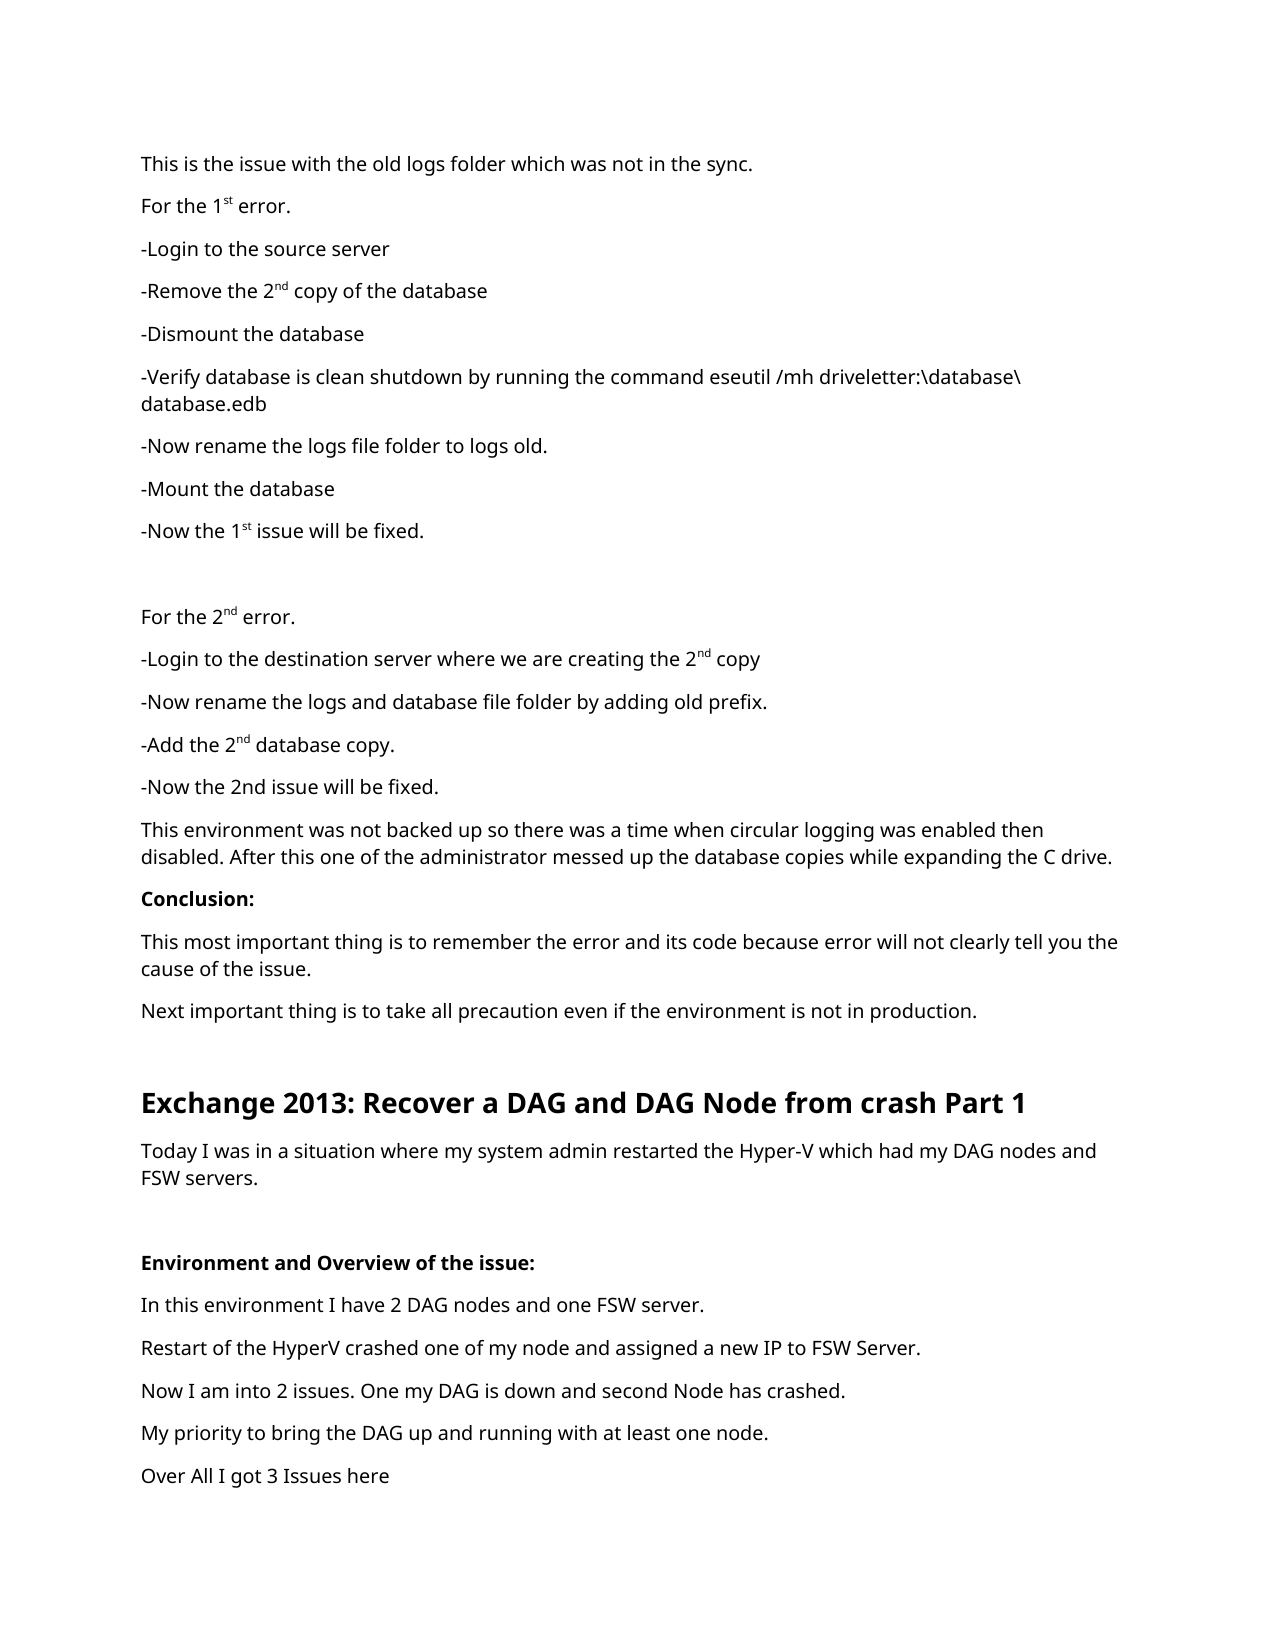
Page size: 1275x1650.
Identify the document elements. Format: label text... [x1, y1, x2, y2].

text -Login to the destination server where we are creating the 2nd copy [141, 646, 1125, 673]
text This most important thing is to remember the error and its code because error will not clearly tell you the cause of the issue. [141, 928, 1125, 982]
text -Verify database is clean shutdown by running the command eseutil /mh driveletter:\database\database.edb [141, 363, 1125, 417]
text Over All I got 3 Issues here [141, 1462, 1125, 1489]
text Next important thing is to take all precaution even if the environment is not in production. [141, 998, 1125, 1025]
text -Now the 2nd issue will be fixed. [141, 773, 1125, 800]
text -Now rename the logs and database file folder by adding old prefix. [141, 688, 1125, 715]
text This environment was not backed up so there was a time when circular logging was enabled then disabled. After this one of the administrator messed up the database copies while expanding the C drive. [141, 816, 1125, 870]
text My priority to bring the DAG up and running with at least one node. [141, 1419, 1125, 1447]
text Today I was in a situation where my system admin restarted the Hyper-V which had my DAG nodes and FSW servers. [141, 1137, 1125, 1191]
text -Login to the source server [141, 235, 1125, 262]
text -Now the 1st issue will be fixed. [141, 518, 1125, 545]
text In this environment I have 2 DAG nodes and one FSW server. [141, 1292, 1125, 1319]
text Environment and Overview of the issue: [141, 1249, 1125, 1276]
text -Remove the 2nd copy of the database [141, 278, 1125, 305]
text For the 1st error. [141, 193, 1125, 219]
text For the 2nd error. [141, 603, 1125, 630]
text Now I am into 2 issues. One my DAG is down and second Node has crashed. [141, 1377, 1125, 1404]
text Restart of the HyperV crashed one of my node and assigned a new IP to FSW Server. [141, 1334, 1125, 1361]
subtitle Exchange 2013: Recover a DAG and DAG Node from crash Part 1 [141, 1083, 1125, 1121]
text -Dismount the database [141, 320, 1125, 347]
text Conclusion: [141, 886, 1125, 913]
text -Add the 2nd database copy. [141, 731, 1125, 758]
text -Now rename the logs file folder to logs old. [141, 433, 1125, 459]
text -Mount the database [141, 475, 1125, 502]
text This is the issue with the old logs folder which was not in the sync. [141, 150, 1125, 177]
